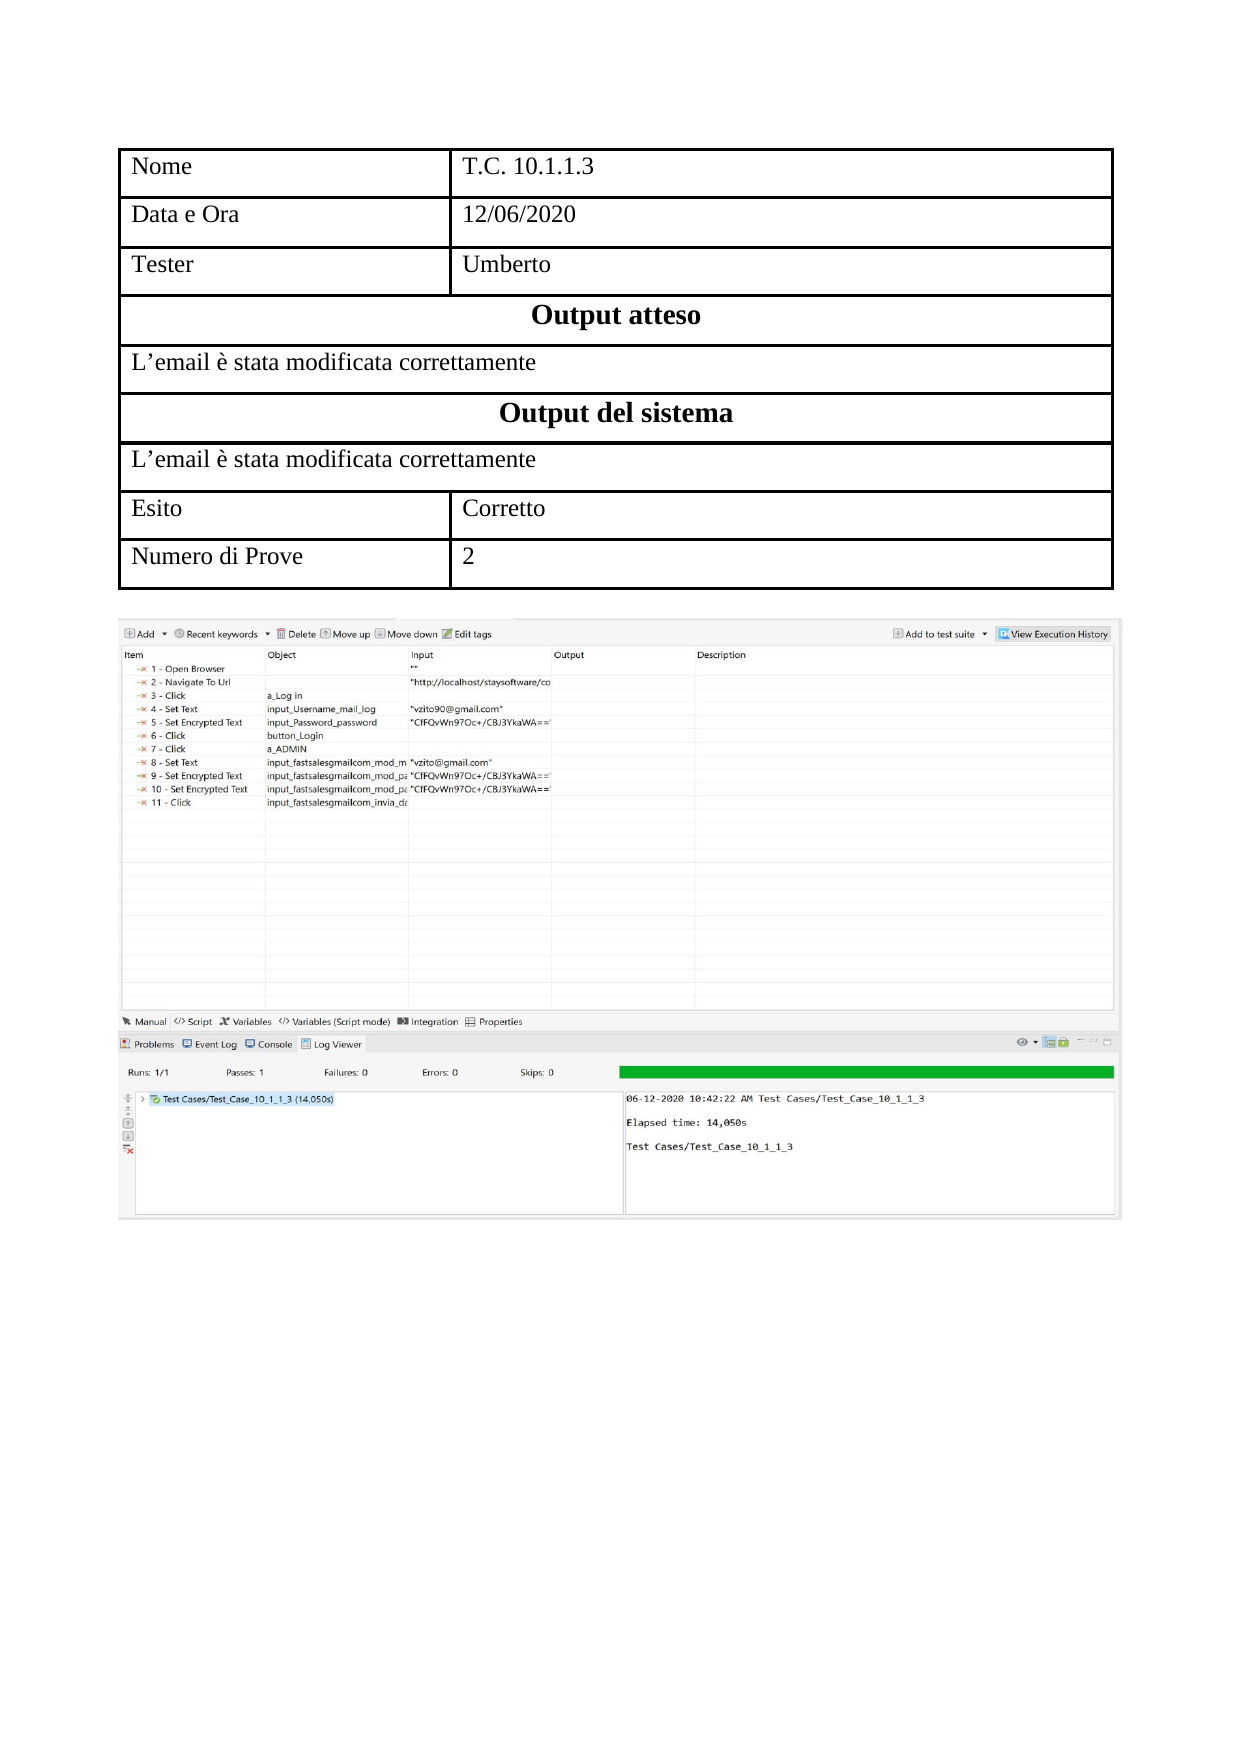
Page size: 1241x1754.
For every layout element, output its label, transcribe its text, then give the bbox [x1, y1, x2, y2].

table_cell Tester [121, 249, 449, 294]
table_cell Output atteso [121, 297, 1111, 343]
table_cell Corretto [452, 493, 1111, 538]
table_header T.C. 10.1.1.3 [452, 151, 1111, 196]
table_cell L’email è stata modificata correttamente [121, 347, 1111, 392]
table_cell Esito [121, 493, 449, 538]
table_cell 2 [452, 541, 1111, 587]
picture [118, 618, 1123, 1220]
table_cell Umberto [452, 249, 1111, 294]
table_cell L’email è stata modificata correttamente [121, 445, 1111, 490]
table_header Nome [121, 151, 449, 196]
table_cell Data e Ora [121, 199, 449, 246]
table_cell Numero di Prove [121, 541, 449, 587]
table_cell 12/06/2020 [452, 199, 1111, 246]
table_cell Output del sistema [121, 395, 1111, 441]
